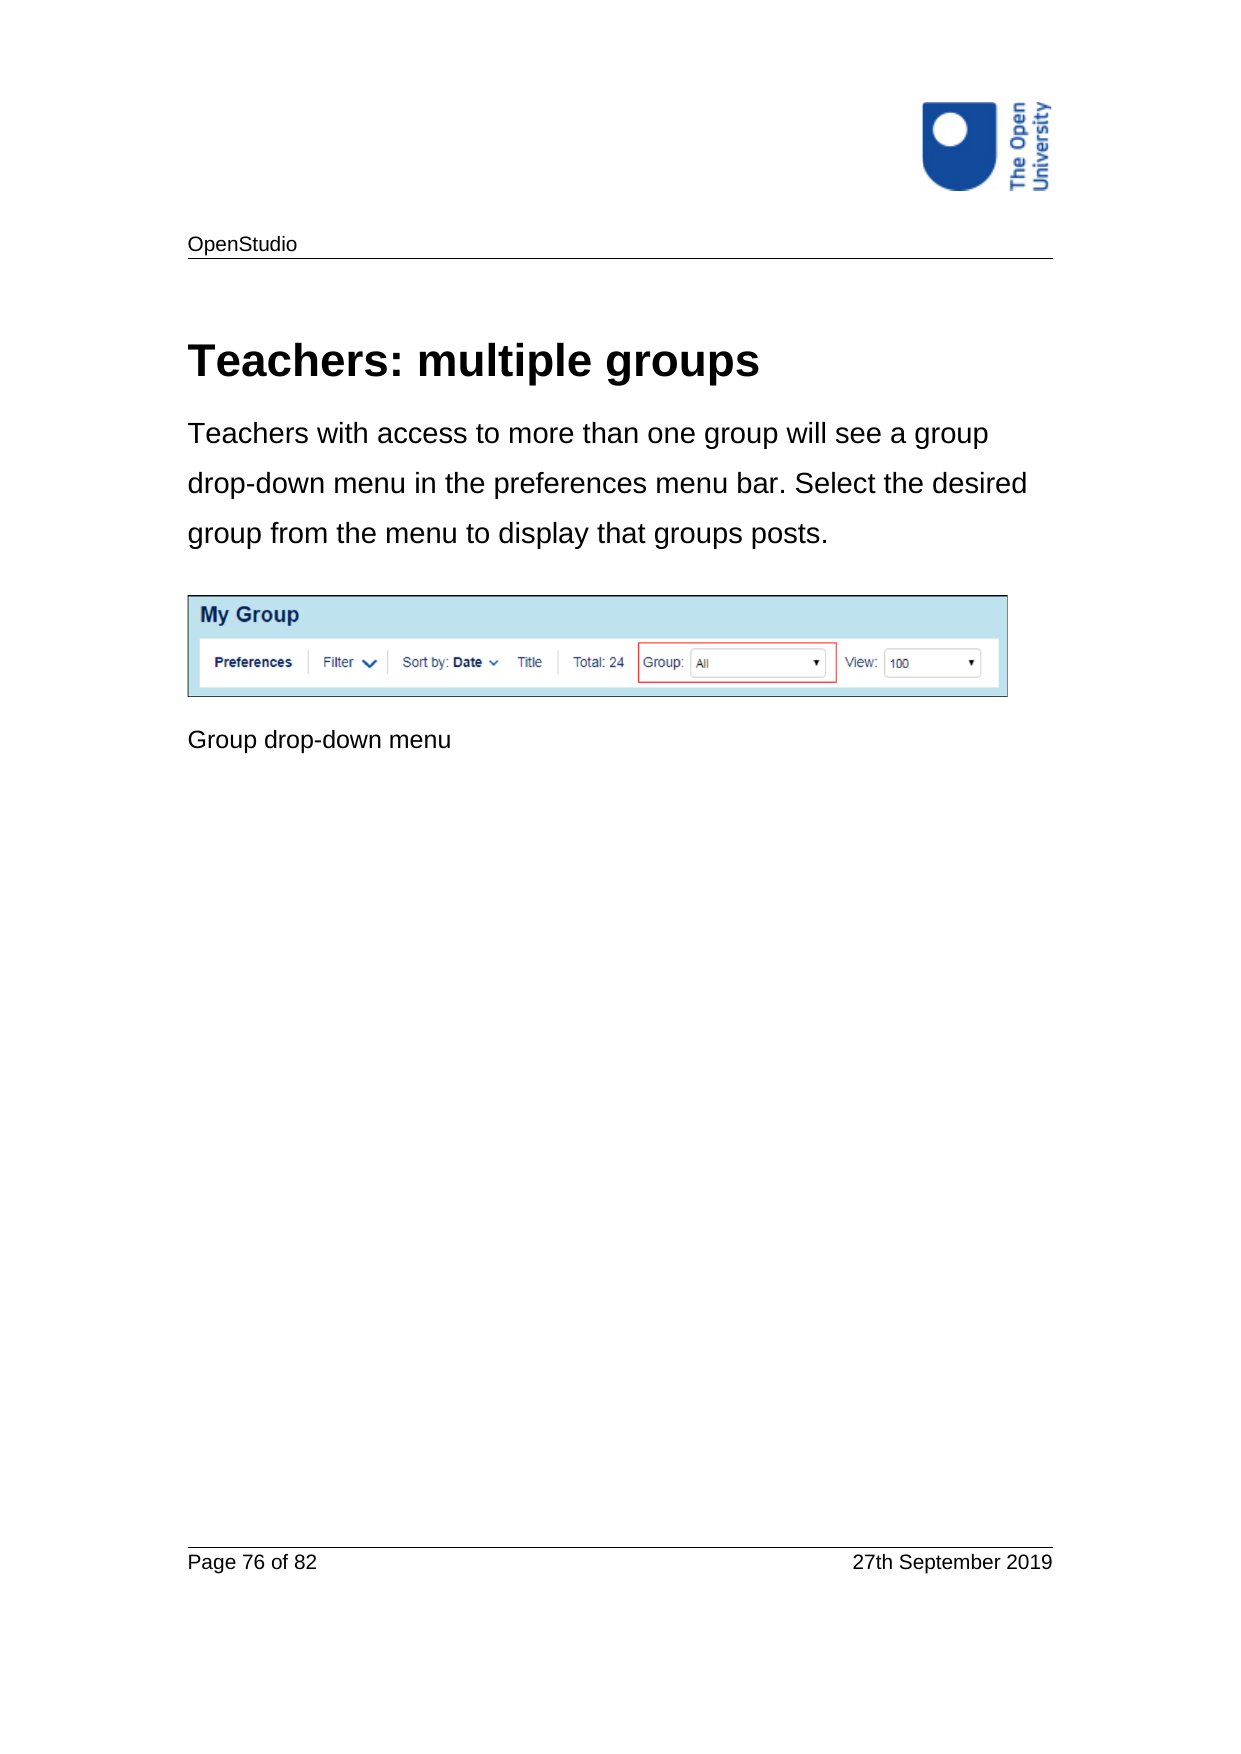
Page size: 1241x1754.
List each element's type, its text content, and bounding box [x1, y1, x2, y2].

picture [187, 595, 1008, 697]
picture [922, 102, 1053, 191]
subtitle Teachers: multiple groups [187, 334, 1053, 386]
text Teachers with access to more than one group will see a group drop-down menu in the preferences menu bar. Select the desired group from the menu to display that groups posts. [187, 416, 1053, 550]
text Group drop-down menu [187, 726, 1053, 754]
